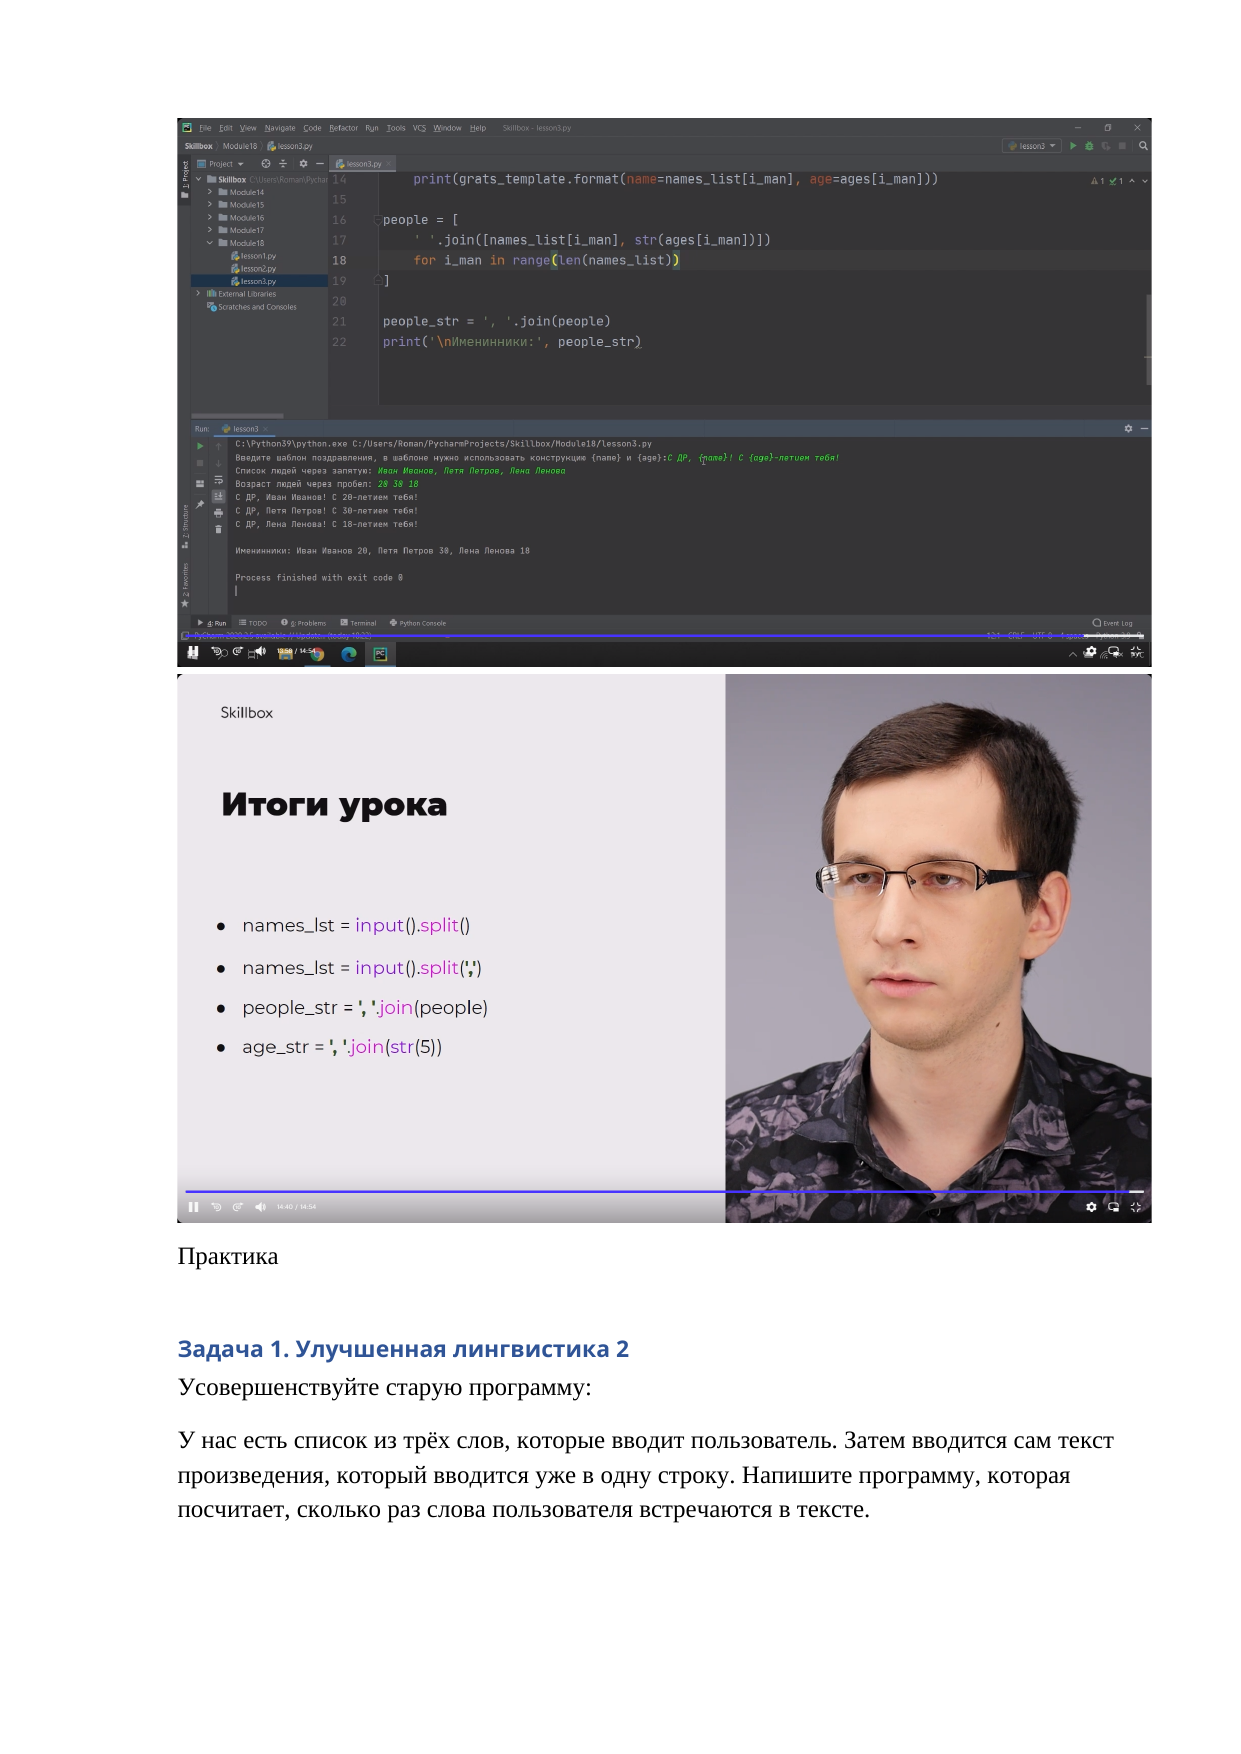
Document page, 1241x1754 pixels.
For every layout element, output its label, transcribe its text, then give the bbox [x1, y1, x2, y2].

text У нас есть список из трёх слов, которые вводит пользователь. Затем вводится сам текст произведения, который вводится уже в одну строку. Напишите программу, которая посчитает, сколько раз слова пользователя встречаются в тексте. [177, 1420, 1152, 1523]
picture [177, 118, 1152, 667]
subtitle Практика [177, 1241, 1152, 1270]
text Усовершенствуйте старую программу: [177, 1367, 1152, 1401]
picture [177, 674, 1152, 1223]
subtitle Задача 1. Улучшенная лингвистика 2 [177, 1299, 1152, 1364]
